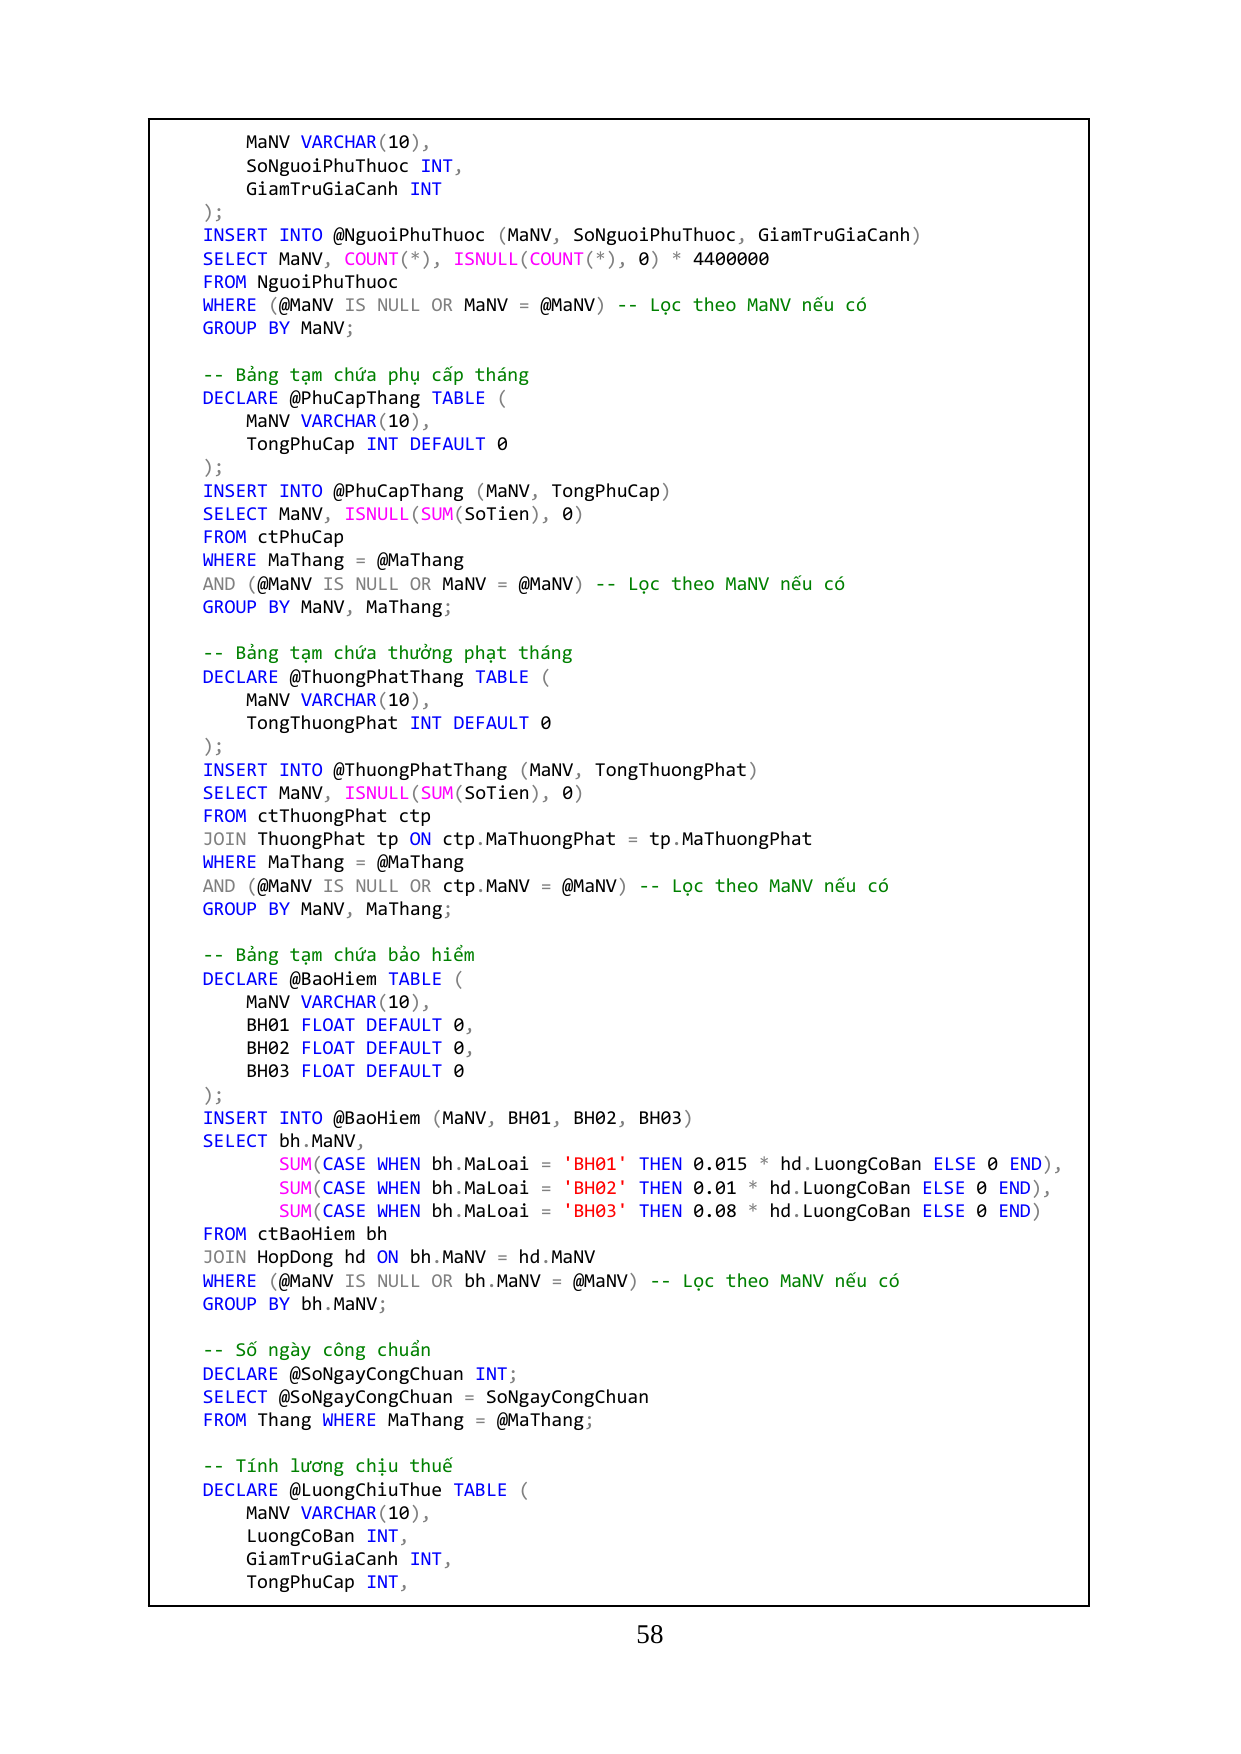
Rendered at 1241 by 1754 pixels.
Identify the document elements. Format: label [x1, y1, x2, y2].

table_header [150, 120, 1088, 1604]
